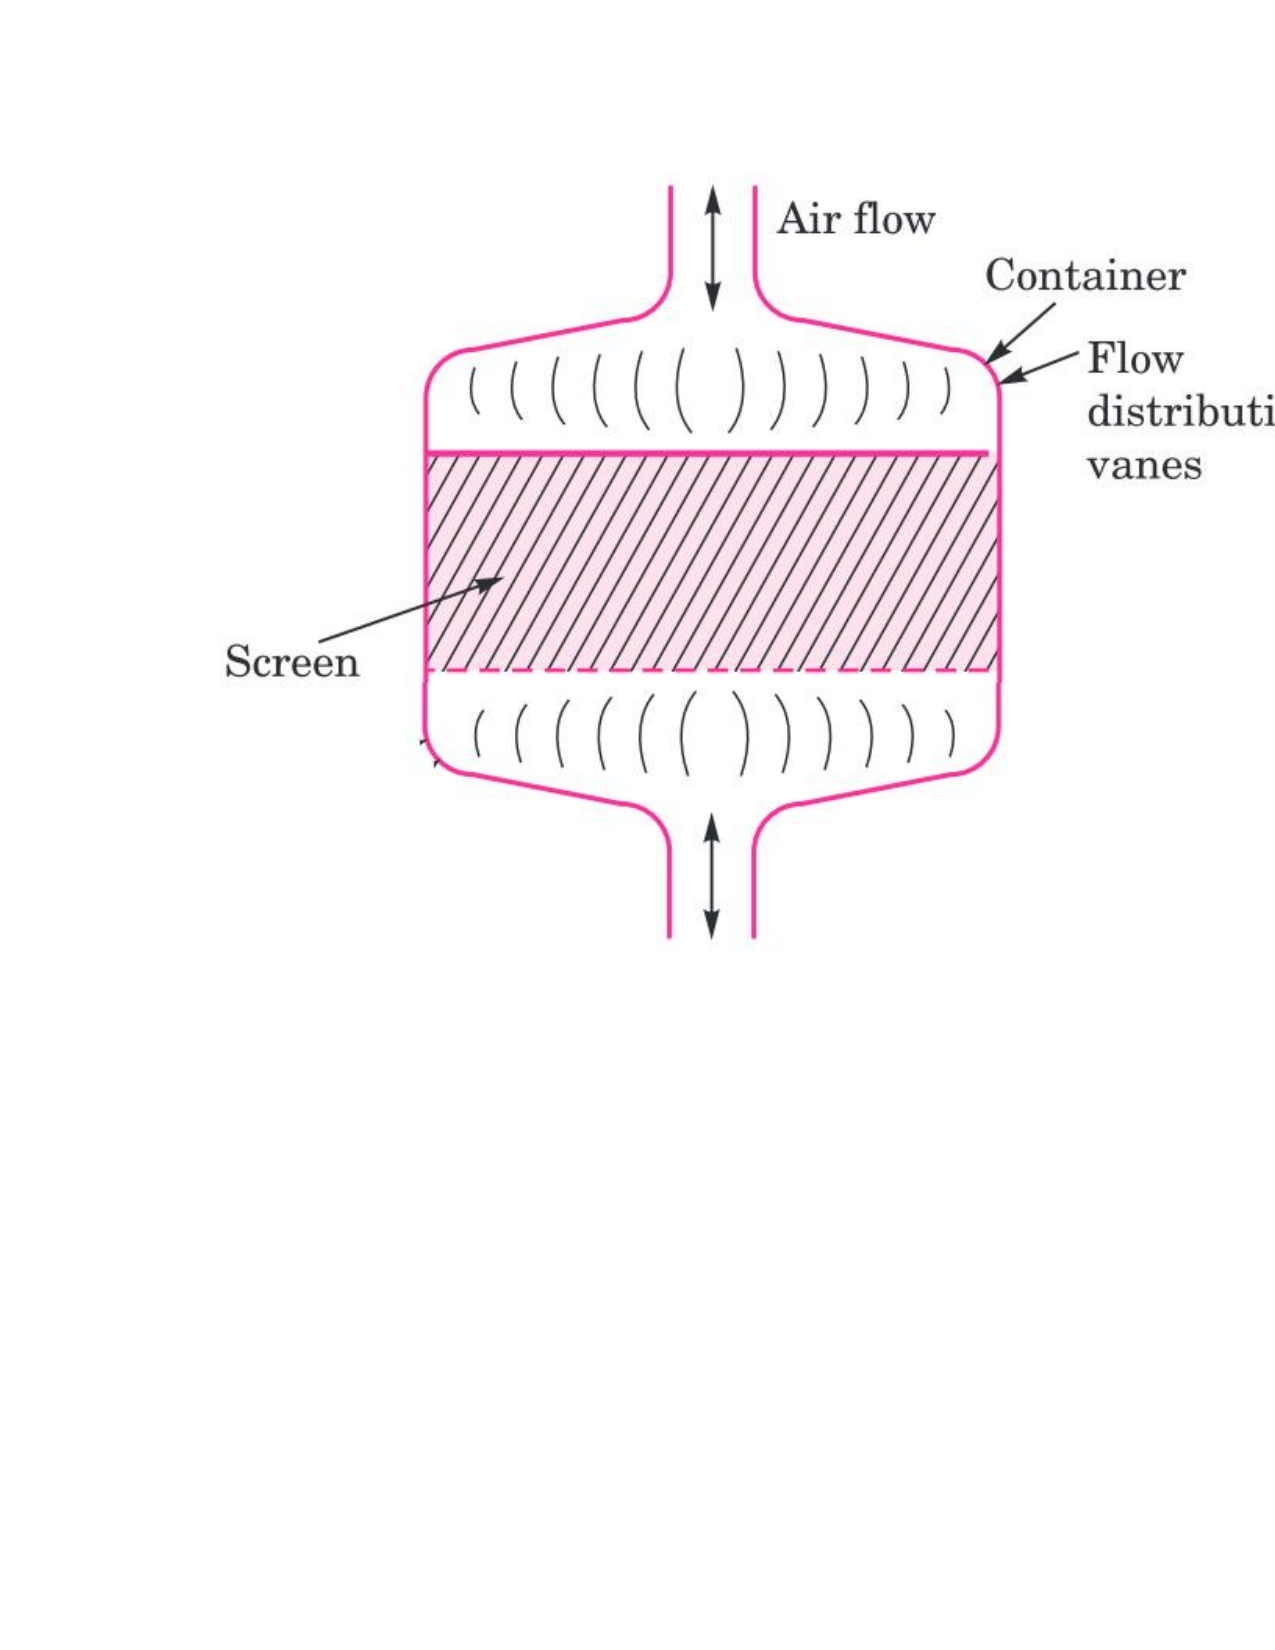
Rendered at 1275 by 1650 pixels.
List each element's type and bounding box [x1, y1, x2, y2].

picture [206, 150, 1275, 993]
